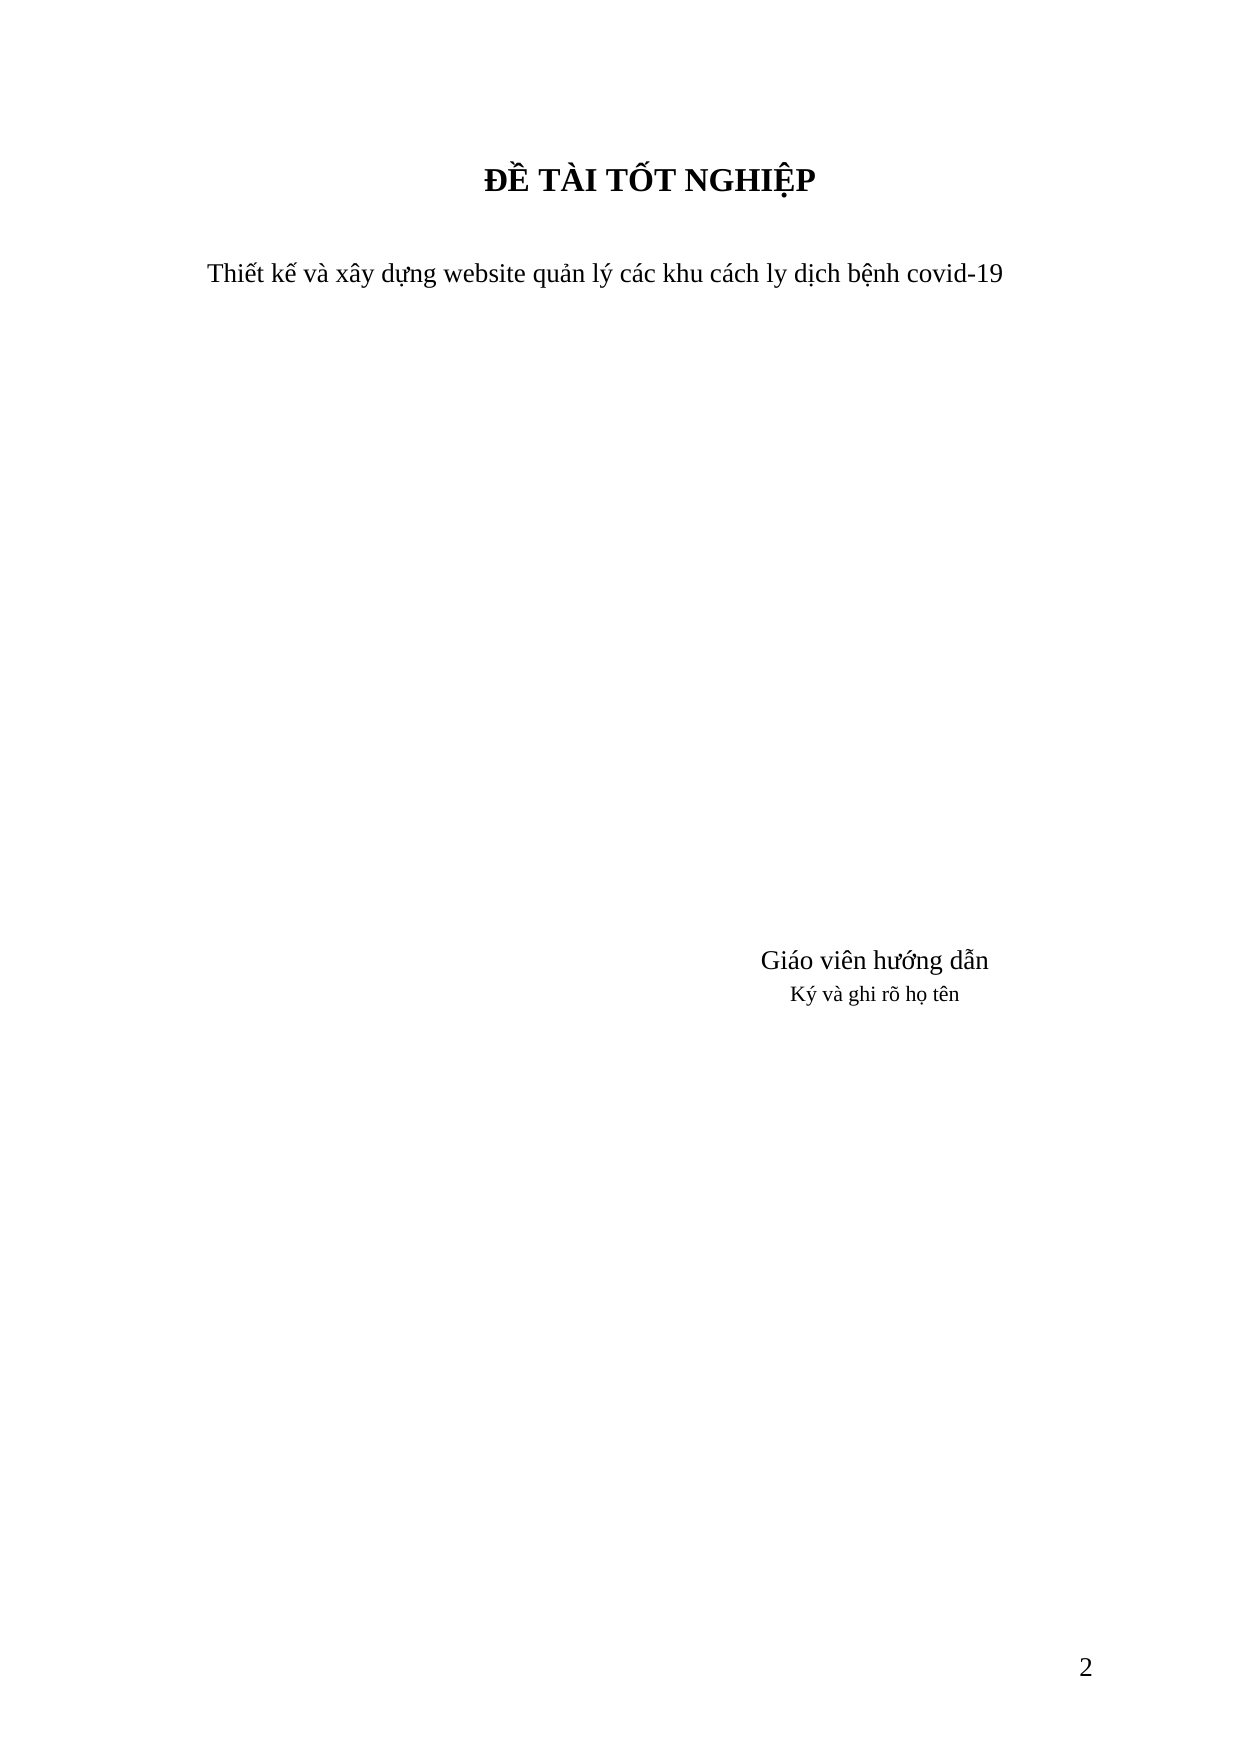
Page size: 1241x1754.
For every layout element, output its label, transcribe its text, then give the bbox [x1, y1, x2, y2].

text Thiết kế và xây dựng website quản lý các khu cách ly dịch bệnh covid-19 [207, 257, 1092, 288]
text Giáo viên hướng dẫn [207, 944, 1092, 975]
text ĐỀ TÀI TỐT NGHIỆP [207, 160, 1092, 198]
text Ký và ghi rõ họ tên [657, 981, 1092, 1006]
